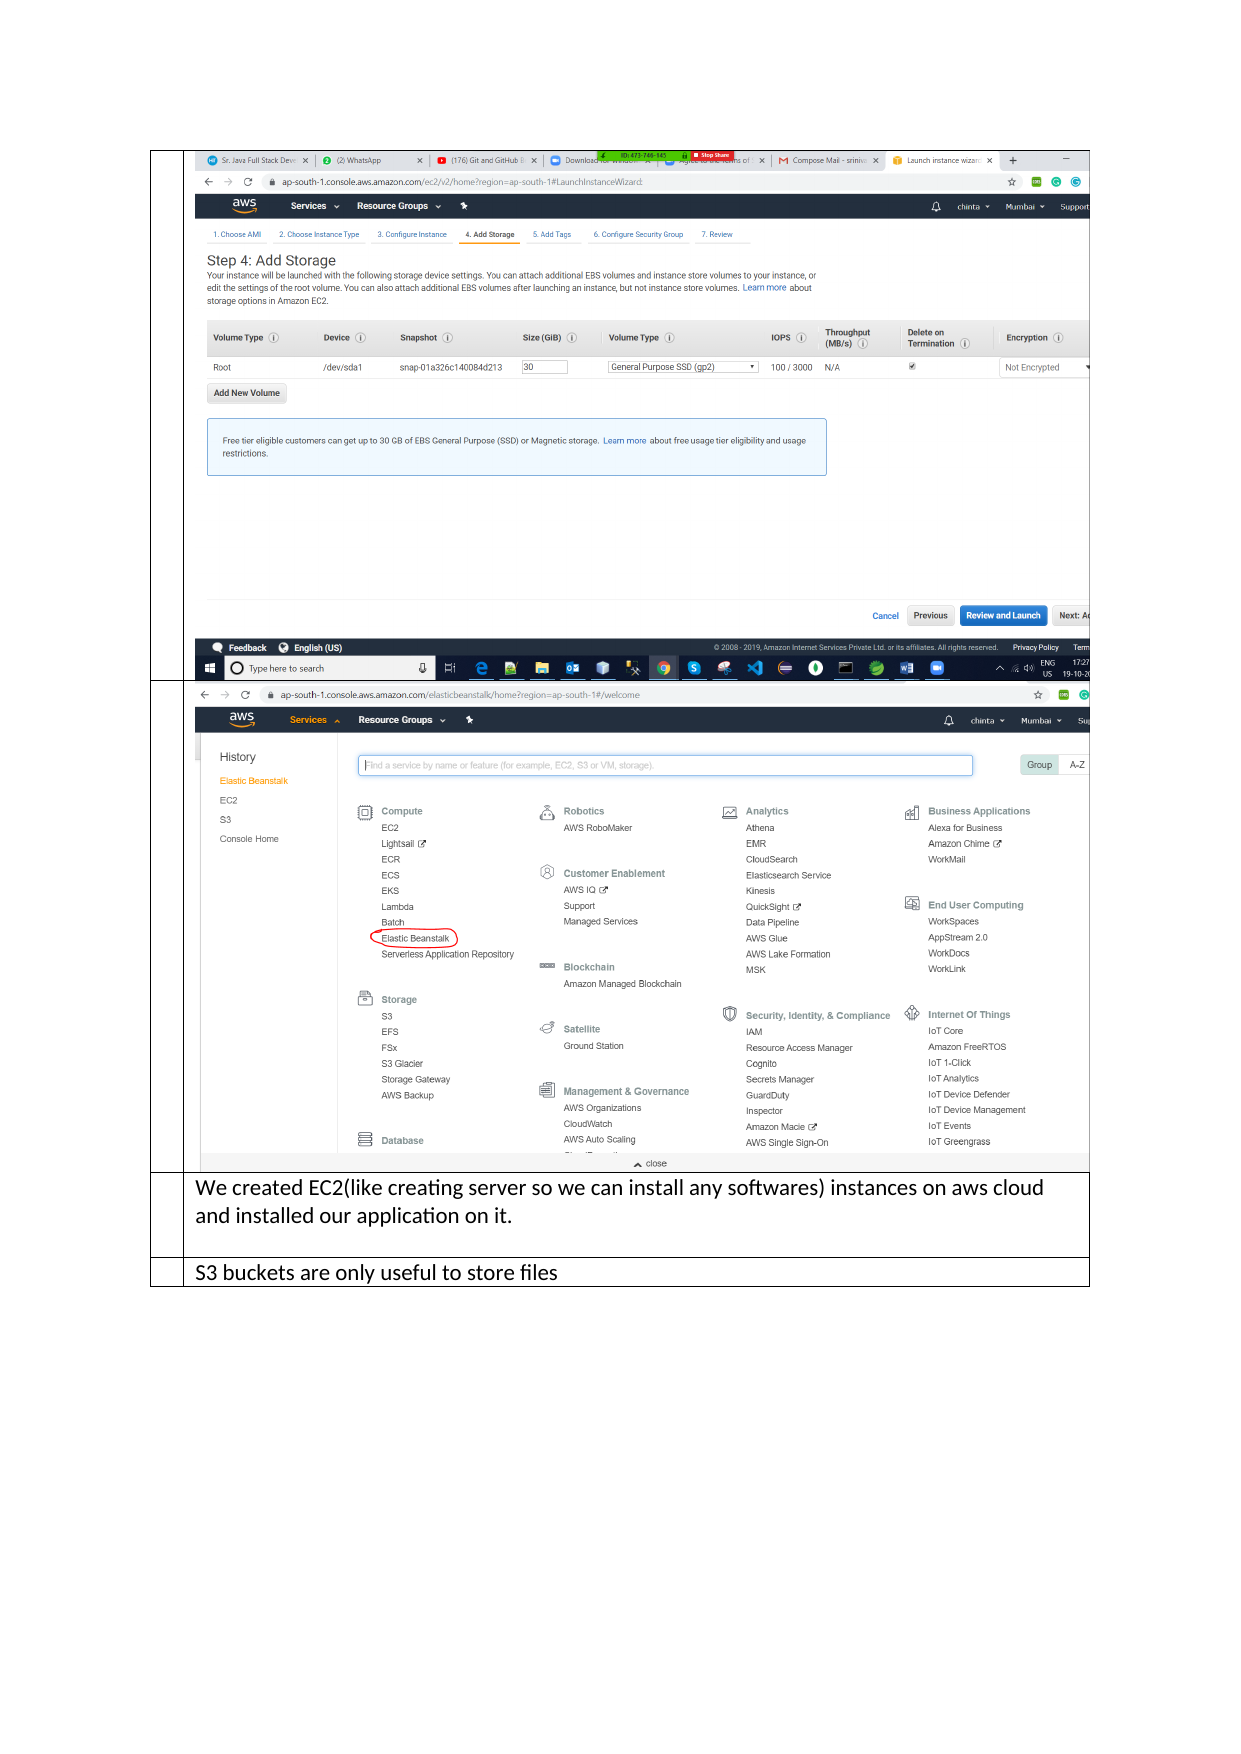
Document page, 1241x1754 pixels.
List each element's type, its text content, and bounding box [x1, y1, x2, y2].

table_cell S3 buckets are only useful to store files [184, 1258, 1089, 1286]
table_cell [184, 151, 195, 680]
table_cell [151, 1258, 183, 1286]
table_cell [151, 681, 183, 1172]
picture [195, 151, 1090, 680]
table_cell [151, 151, 183, 680]
picture [195, 681, 1090, 1172]
table_cell [151, 1173, 183, 1257]
table_cell We created EC2(like creating server so we can install any softwares) instances on aws cloud and installed our application on it. [184, 1173, 1089, 1257]
table_cell [184, 681, 195, 1172]
